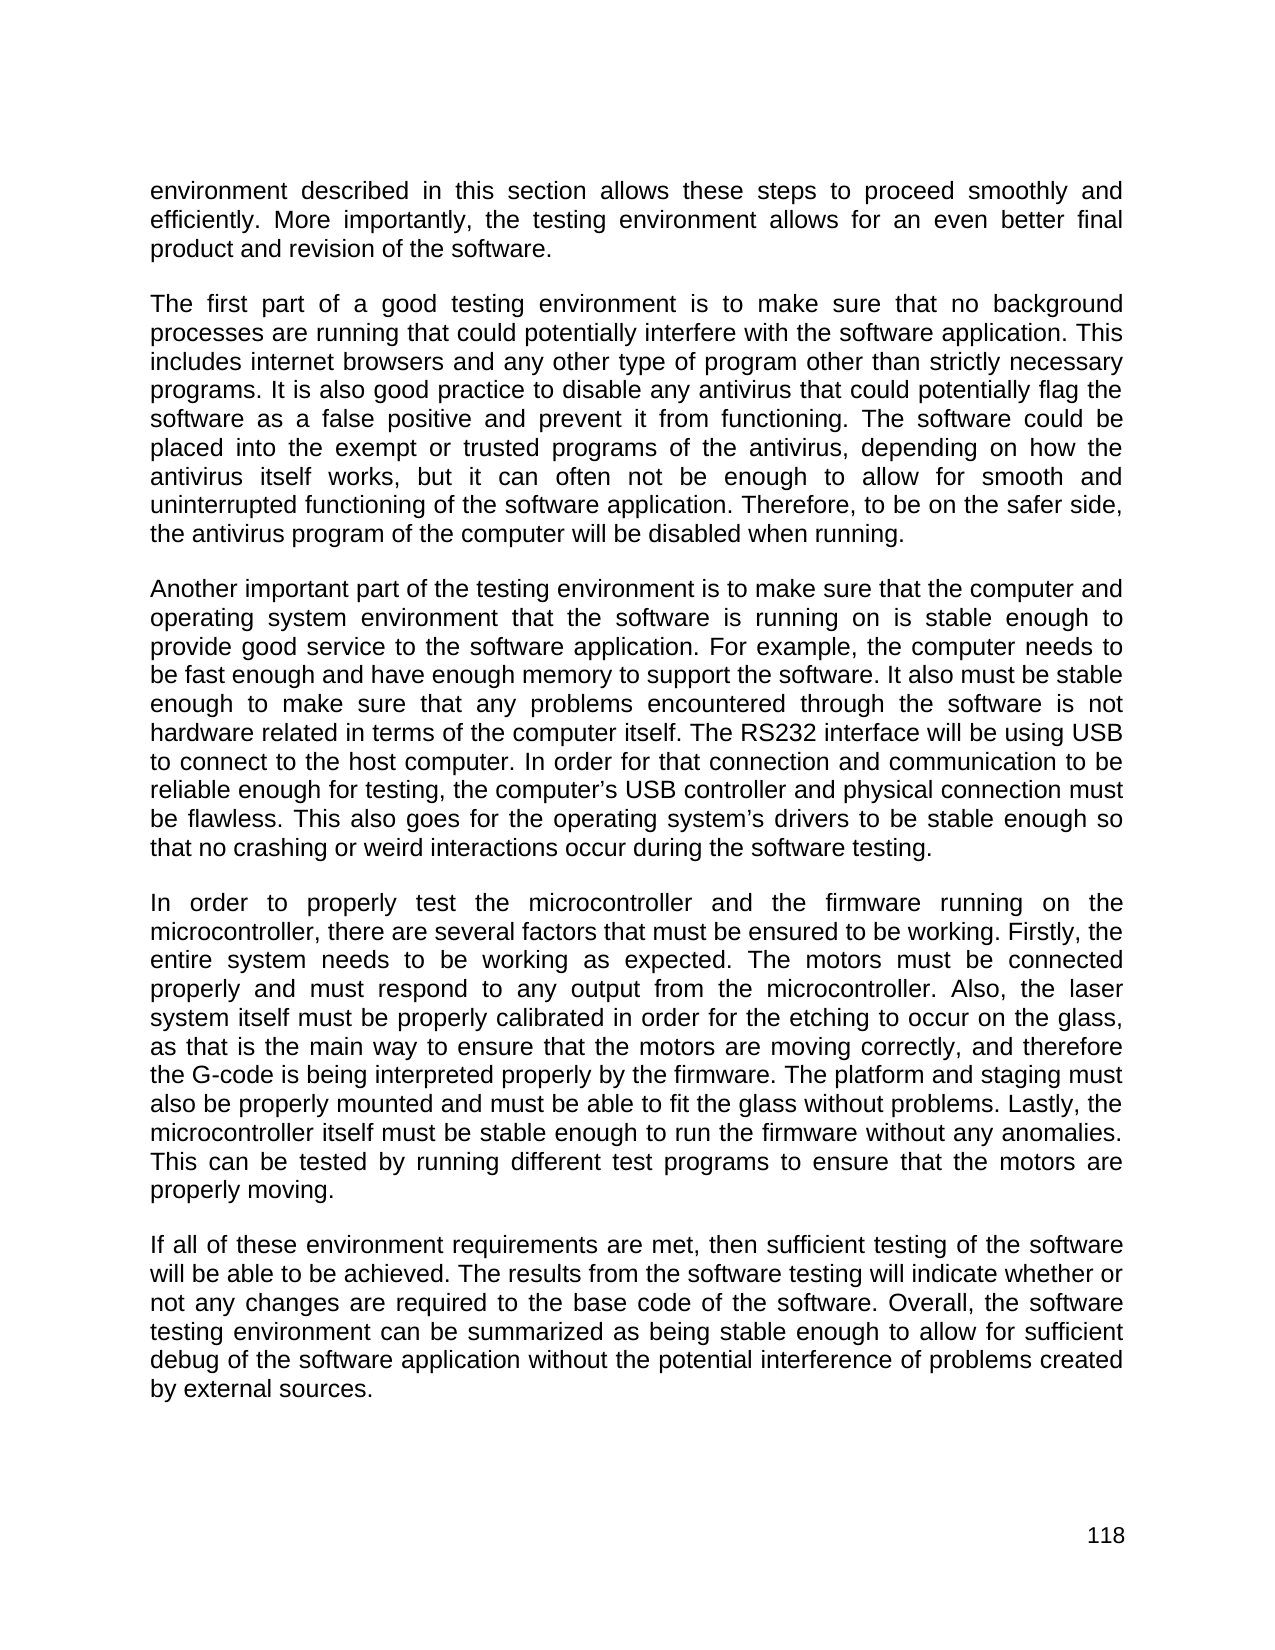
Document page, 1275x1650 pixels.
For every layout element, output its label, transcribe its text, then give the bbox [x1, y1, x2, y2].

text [150, 176, 1125, 263]
text The first part of a good testing environment is to make sure that no background processes are running that could potentially interfere with the software application. This includes internet browsers and any other type of program other than strictly necessary programs. It is also good practice to disable any antivirus that could potentially flag the software as a false positive and prevent it from functioning. The software could be placed into the exempt or trusted programs of the antivirus, depending on how the antivirus itself works, but it can often not be enough to allow for smooth and uninterrupted functioning of the software application. Therefore, to be on the safer side, the antivirus program of the computer will be disabled when running. [150, 289, 1125, 548]
text If all of these environment requirements are met, then sufficient testing of the software will be able to be achieved. The results from the software testing will indicate whether or not any changes are required to the base code of the software. Overall, the software testing environment can be summarized as being stable enough to allow for sufficient debug of the software application without the potential interference of problems created by external sources. [150, 1231, 1125, 1403]
text Another important part of the testing environment is to make sure that the computer and operating system environment that the software is running on is stable enough to provide good service to the software application. For example, the computer needs to be fast enough and have enough memory to support the software. It also must be stable enough to make sure that any problems encountered through the software is not hardware related in terms of the computer itself. The RS232 interface will be using USB to connect to the host computer. In order for that connection and communication to be reliable enough for testing, the computer’s USB controller and physical connection must be flawless. This also goes for the operating system’s drivers to be stable enough so that no crashing or weird interactions occur during the software testing. [150, 574, 1125, 862]
text In order to properly test the microcontroller and the firmware running on the microcontroller, there are several factors that must be ensured to be working. Firstly, the entire system needs to be working as expected. The motors must be connected properly and must respond to any output from the microcontroller. Also, the laser system itself must be properly calibrated in order for the etching to occur on the glass, as that is the main way to ensure that the motors are moving correctly, and therefore the G-code is being interpreted properly by the firmware. The platform and staging must also be properly mounted and must be able to fit the glass without problems. Lastly, the microcontroller itself must be stable enough to run the firmware without any anomalies. This can be tested by running different test programs to ensure that the motors are properly moving. [150, 888, 1125, 1204]
